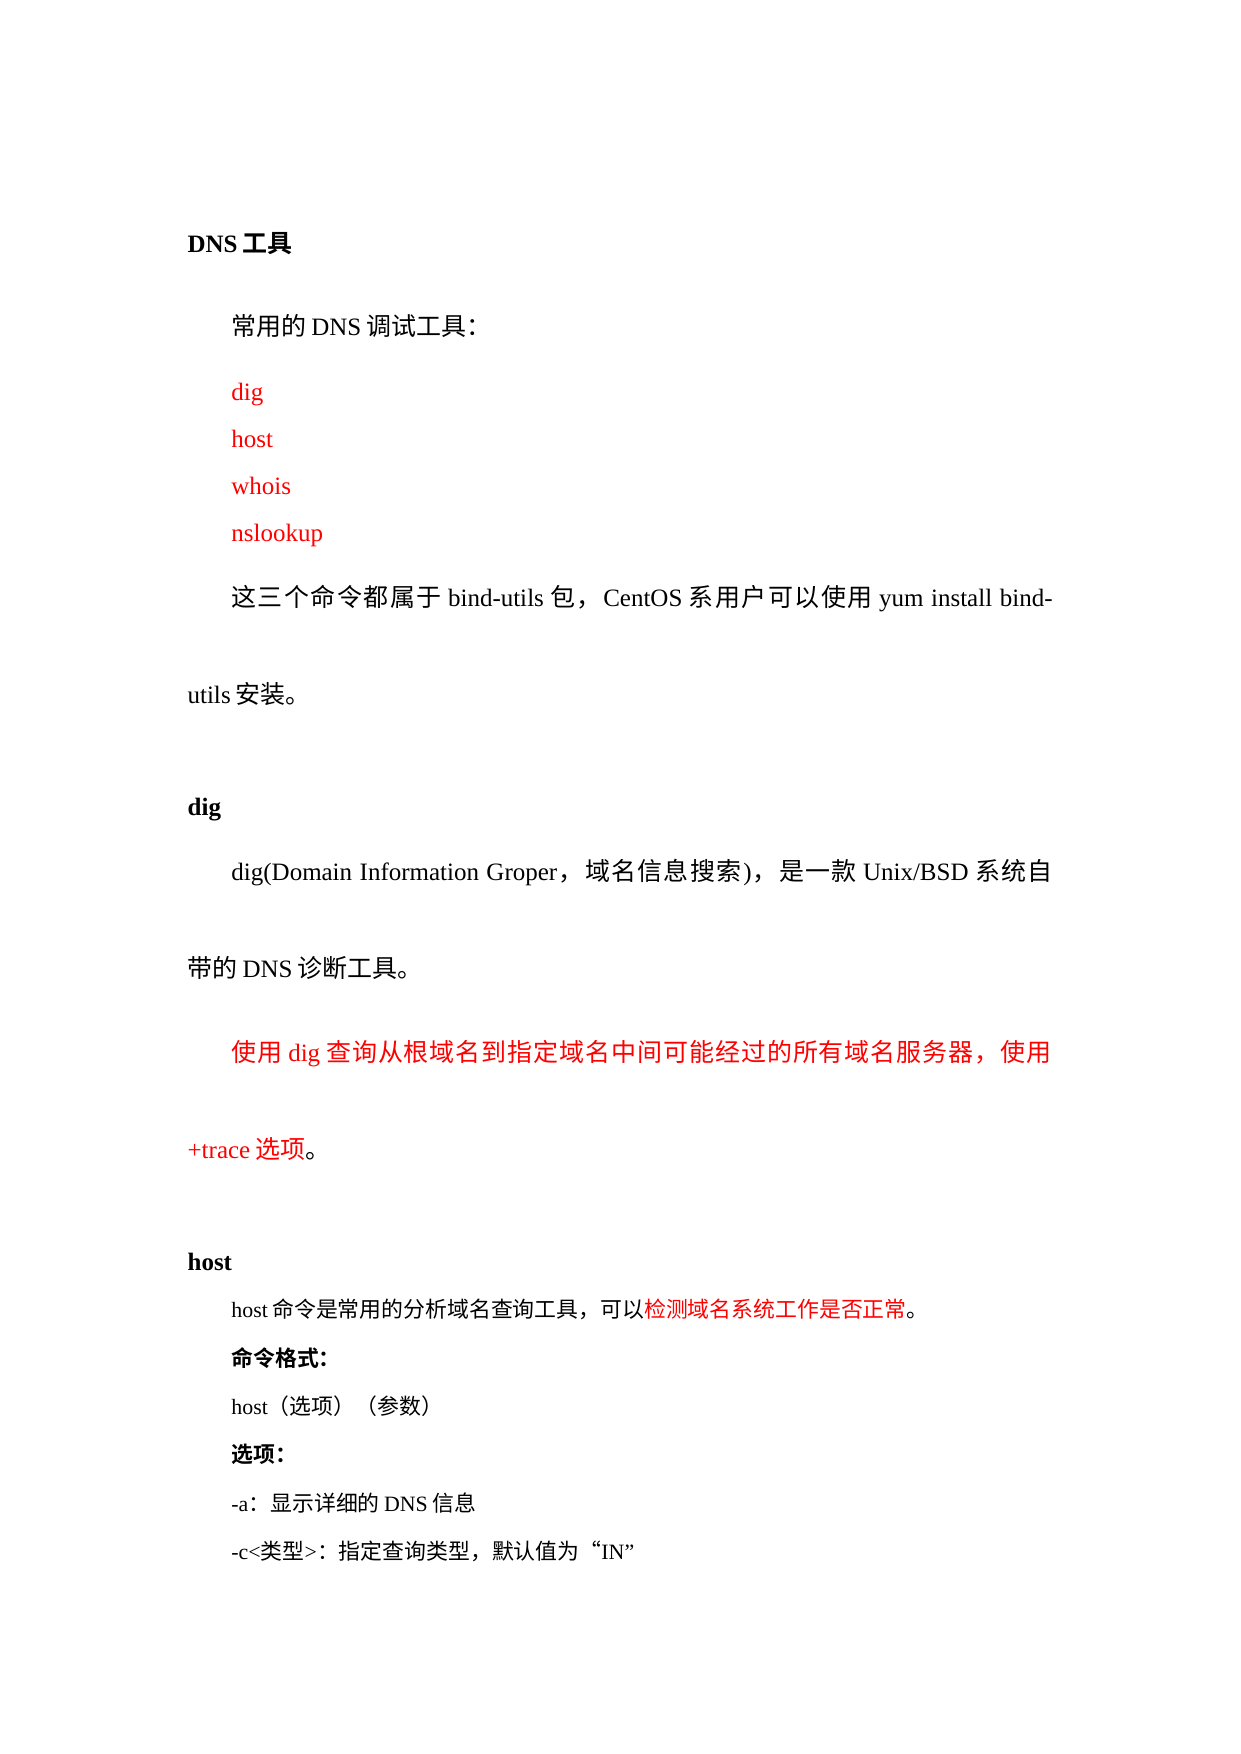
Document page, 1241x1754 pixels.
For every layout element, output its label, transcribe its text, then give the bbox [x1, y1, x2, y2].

text dig(Domain Information Groper，域名信息搜索)，是一款Unix/BSD系统自带的DNS诊断工具。 [187, 837, 1053, 999]
text host命令是常用的分析域名查询工具，可以检测域名系统工作是否正常。 [187, 1292, 1053, 1324]
text host [187, 422, 1053, 454]
text nslookup [187, 516, 1053, 548]
subtitle DNS工具 [187, 209, 1053, 274]
text 选项： [187, 1437, 1053, 1469]
text -a：显示详细的DNS信息 [187, 1485, 1053, 1518]
text whois [187, 469, 1053, 501]
text 常用的DNS调试工具： [187, 292, 1053, 357]
text 这三个命令都属于bind-utils包，CentOS系用户可以使用yum install bind-utils安装。 [187, 563, 1053, 725]
text dig [187, 375, 1053, 408]
text 使用dig查询从根域名到指定域名中间可能经过的所有域名服务器，使用+trace选项。 [187, 1018, 1053, 1180]
text -c<类型>：指定查询类型，默认值为“IN” [187, 1534, 1053, 1566]
subtitle dig [187, 790, 1053, 823]
subtitle host [187, 1245, 1053, 1278]
text 命令格式： [187, 1340, 1053, 1373]
text host（选项）（参数） [187, 1389, 1053, 1421]
